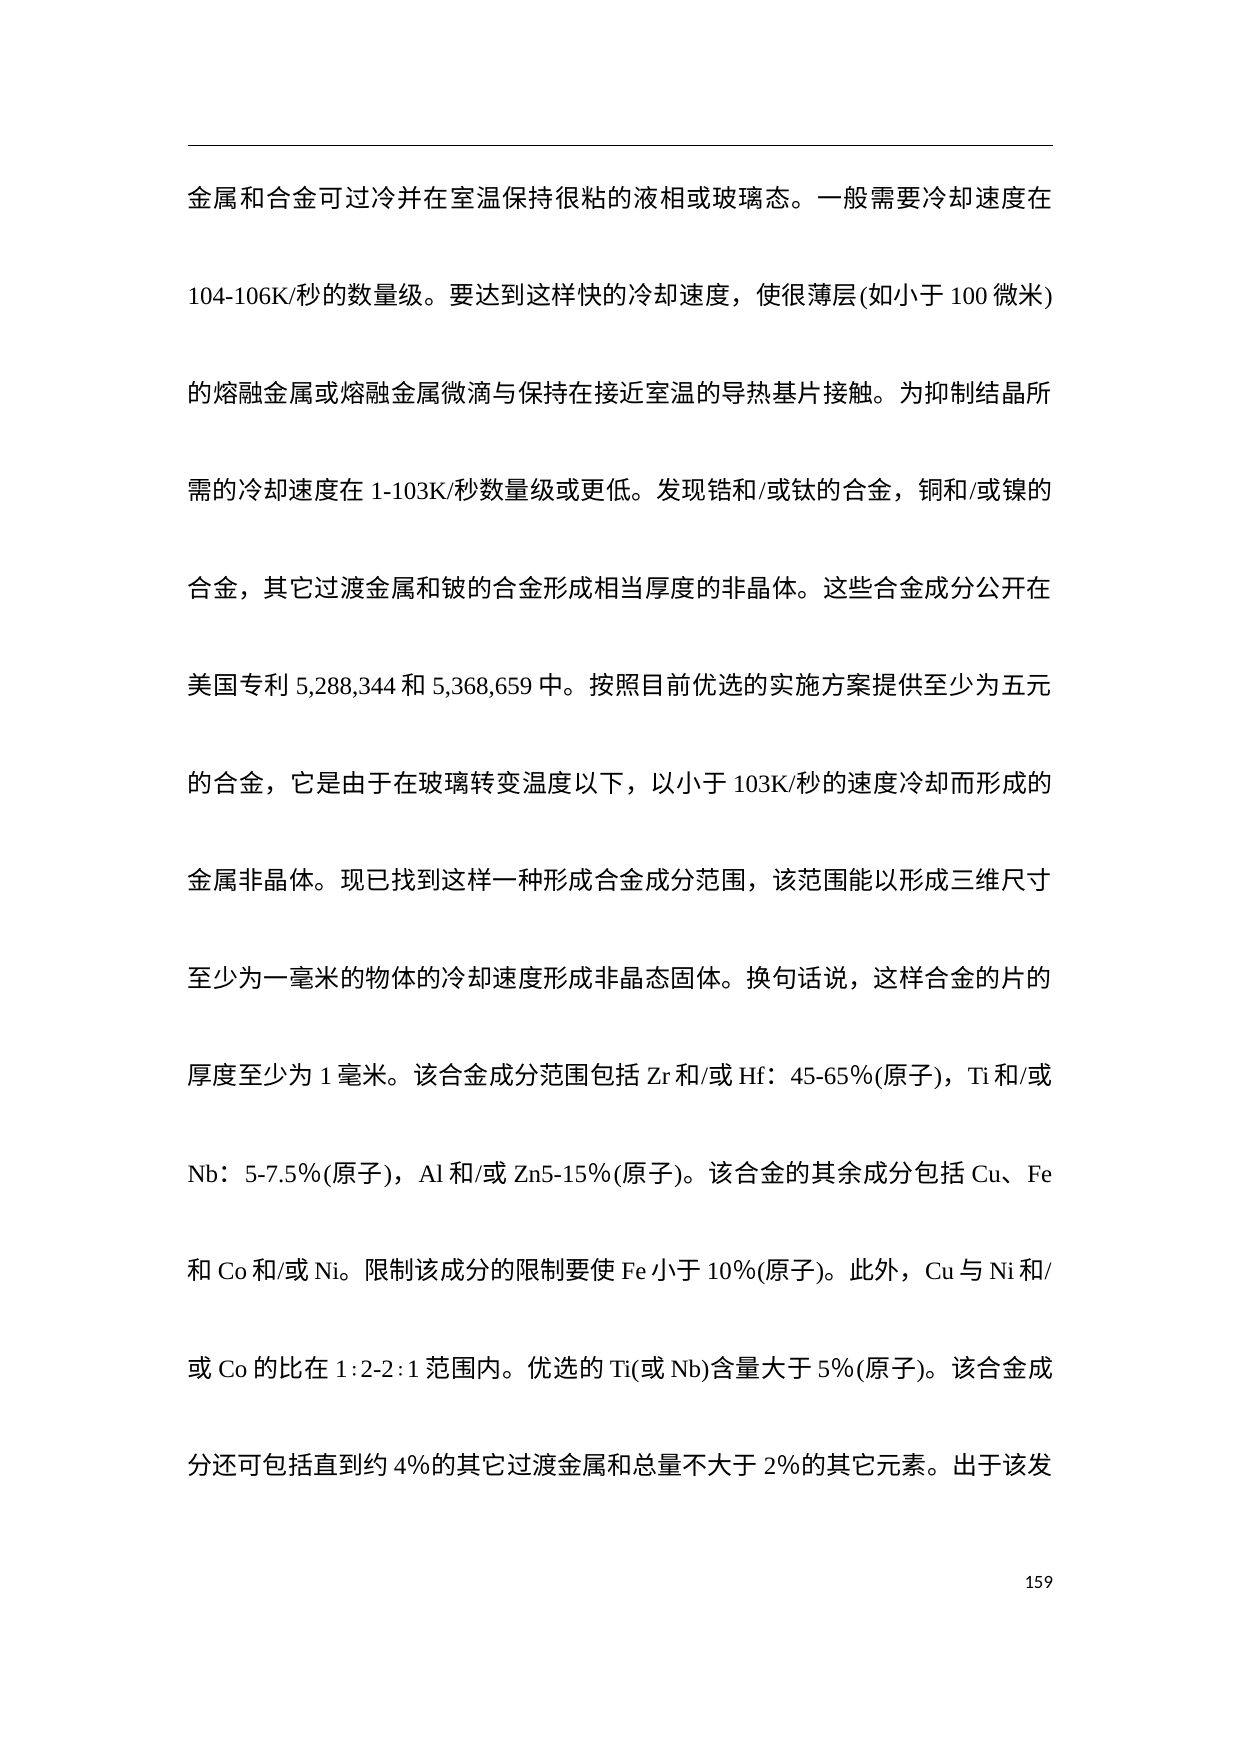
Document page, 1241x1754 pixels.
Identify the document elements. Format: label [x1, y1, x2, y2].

text [187, 164, 1053, 1496]
